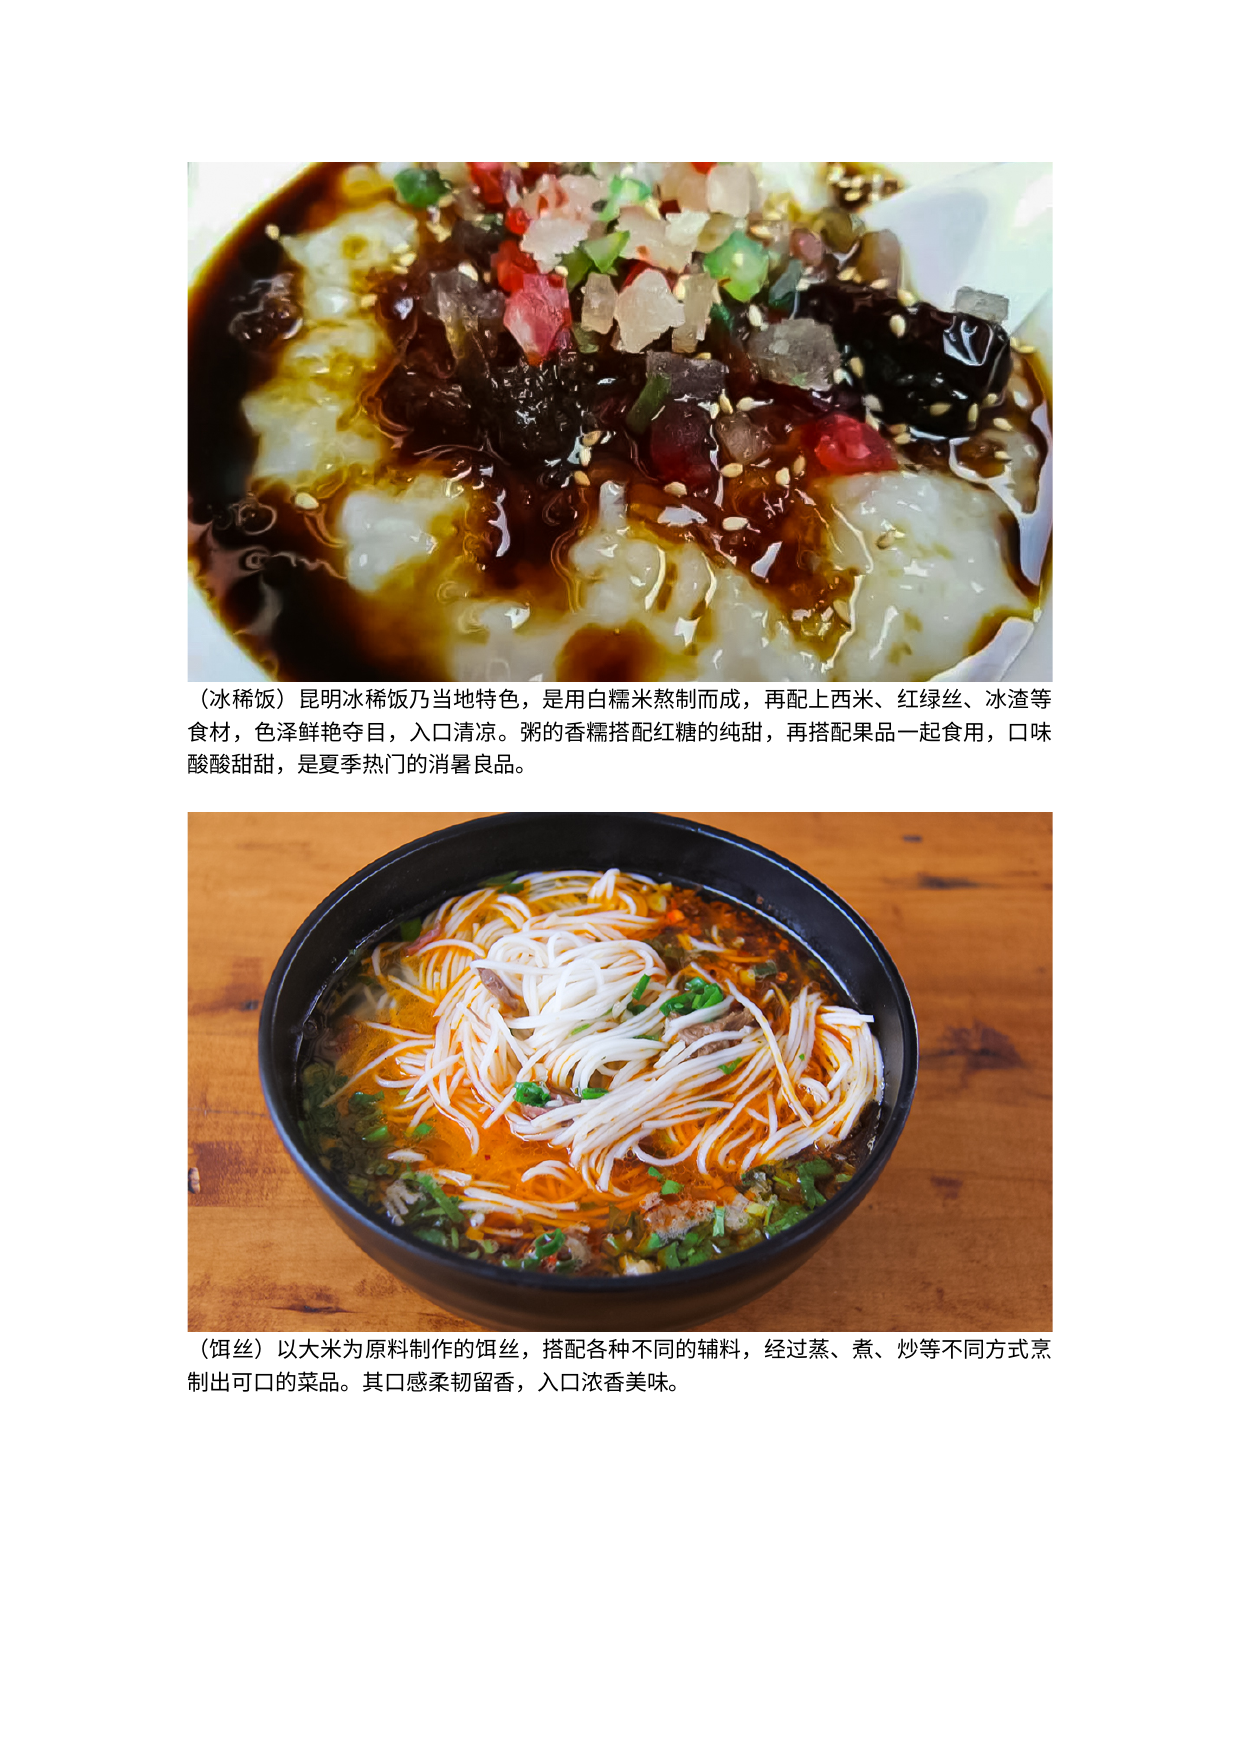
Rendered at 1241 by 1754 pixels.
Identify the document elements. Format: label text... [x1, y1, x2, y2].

text （饵丝）以大米为原料制作的饵丝，搭配各种不同的辅料，经过蒸、煮、炒等不同方式烹制出可口的菜品。其口感柔韧留香，入口浓香美味。 [187, 1332, 1053, 1397]
text （冰稀饭）昆明冰稀饭乃当地特色，是用白糯米熬制而成，再配上西米、红绿丝、冰渣等食材，色泽鲜艳夺目，入口清凉。粥的香糯搭配红糖的纯甜，再搭配果品一起食用，口味酸酸甜甜，是夏季热门的消暑良品。 [187, 682, 1053, 779]
picture [187, 162, 1053, 682]
picture [187, 812, 1053, 1332]
